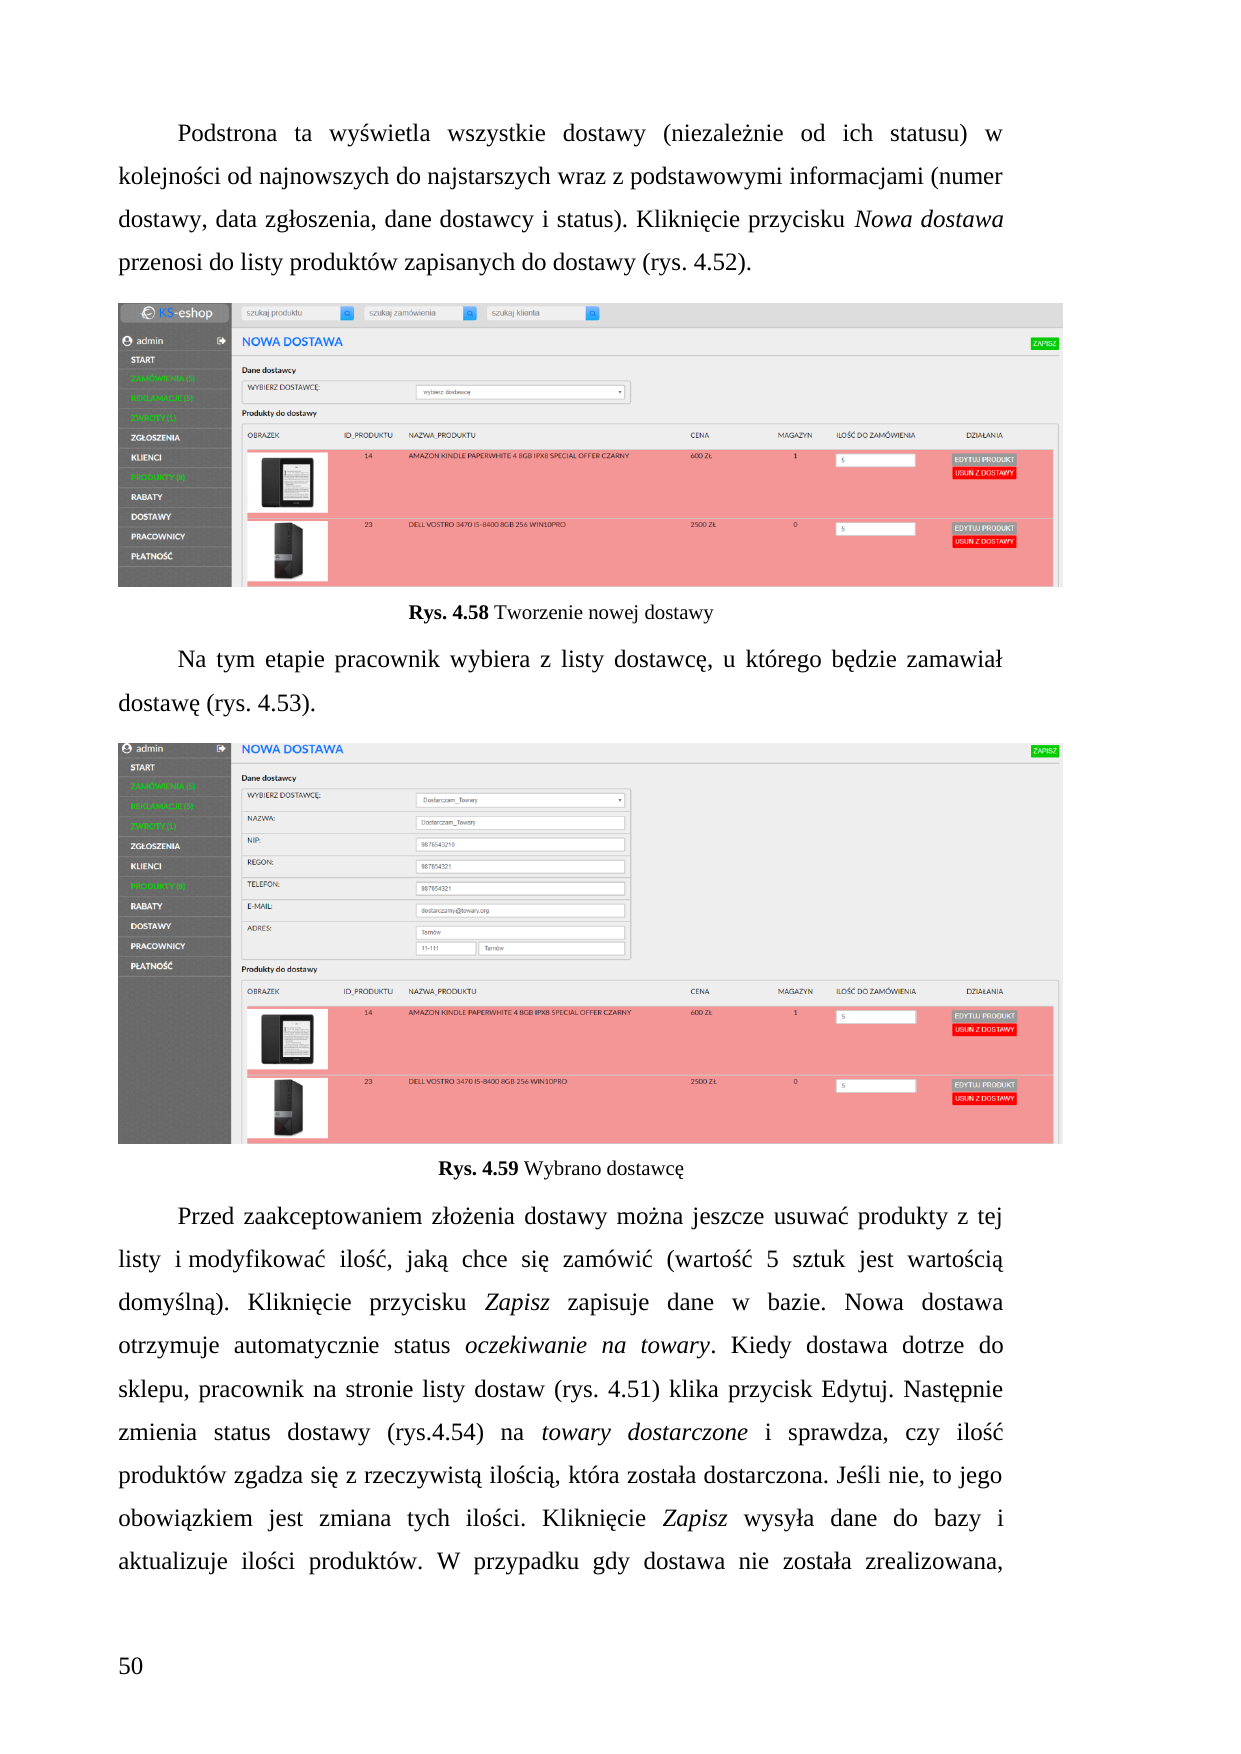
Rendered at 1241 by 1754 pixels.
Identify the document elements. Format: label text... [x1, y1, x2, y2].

picture [118, 303, 1063, 587]
text Podstrona ta wyświetla wszystkie dostawy (niezależnie od ich statusu) w kolejności od najnowszych do najstarszych wraz z podstawowymi informacjami (numer dostawy, data zgłoszenia, dane dostawcy i status). Kliknięcie przycisku Nowa dostawa przenosi do listy produktów zapisanych do dostawy (rys. 4.52). [118, 118, 1004, 276]
text Na tym etapie pracownik wybiera z listy dostawcę, u którego będzie zamawiał dostawę (rys. 4.53). [118, 644, 1004, 716]
picture [118, 743, 1063, 1144]
